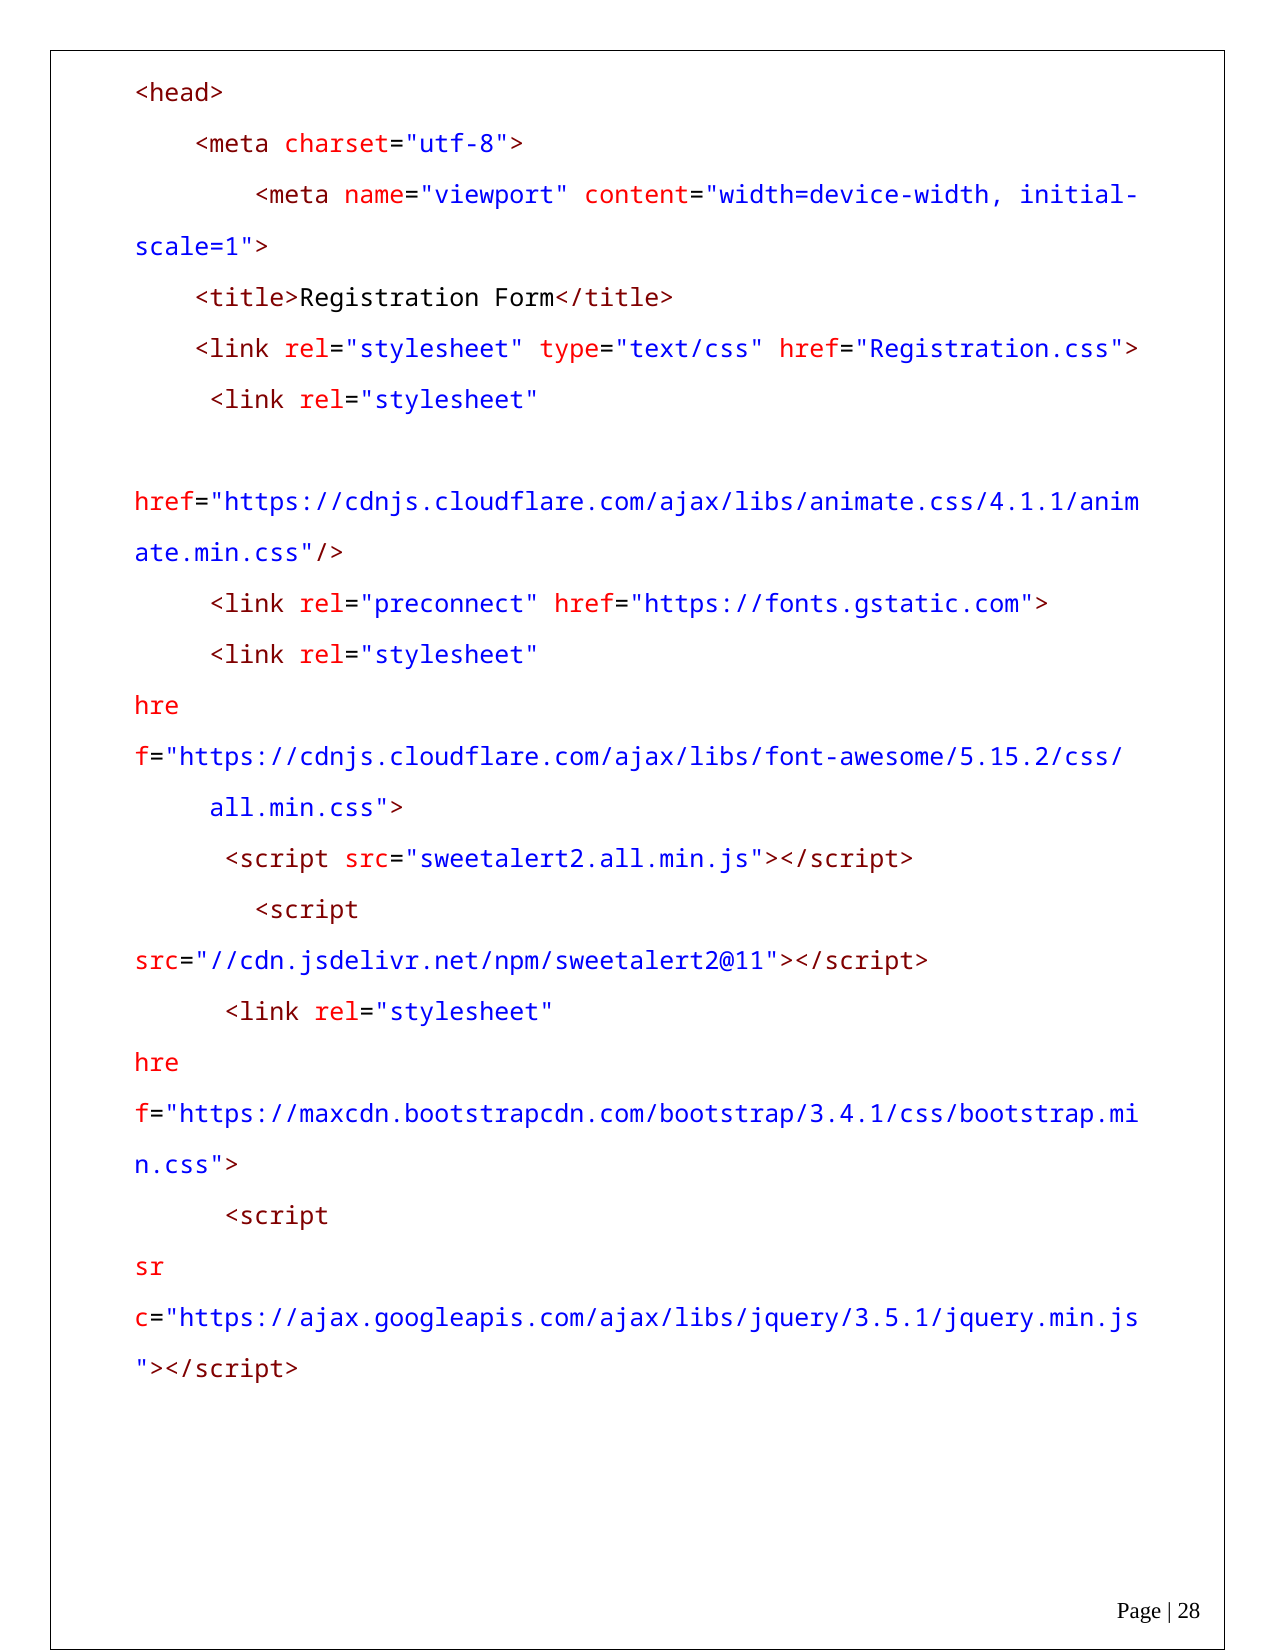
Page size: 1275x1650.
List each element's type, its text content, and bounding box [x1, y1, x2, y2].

text <head> [134, 75, 1141, 109]
text <meta charset="utf-8"> [134, 126, 1141, 160]
text <link rel="stylesheet" [134, 381, 1141, 415]
text <link rel="stylesheet" href="https://maxcdn.bootstrapcdn.com/bootstrap/3.4.1/css/bootstrap.min.css"> [134, 994, 1141, 1181]
text <script src="sweetalert2.all.min.js"></script> [134, 841, 1141, 875]
text <link rel="stylesheet" href="https://cdnjs.cloudflare.com/ajax/libs/font-awesome/5.15.2/css/ [134, 636, 1141, 773]
text href="https://cdnjs.cloudflare.com/ajax/libs/animate.css/4.1.1/animate.min.css"/> [134, 432, 1141, 568]
text <link rel="stylesheet" type="text/css" href="Registration.css"> [134, 330, 1141, 364]
text <script src="//cdn.jsdelivr.net/npm/sweetalert2@11"></script> [134, 892, 1141, 977]
text all.min.css"> [134, 789, 1141, 824]
text <script src="https://ajax.googleapis.com/ajax/libs/jquery/3.5.1/jquery.min.js"></script> [134, 1198, 1141, 1385]
text <meta name="viewport" content="width=device-width, initial-scale=1"> [134, 177, 1141, 262]
text <link rel="preconnect" href="https://fonts.gstatic.com"> [134, 585, 1141, 619]
text <title>Registration Form</title> [134, 279, 1141, 313]
